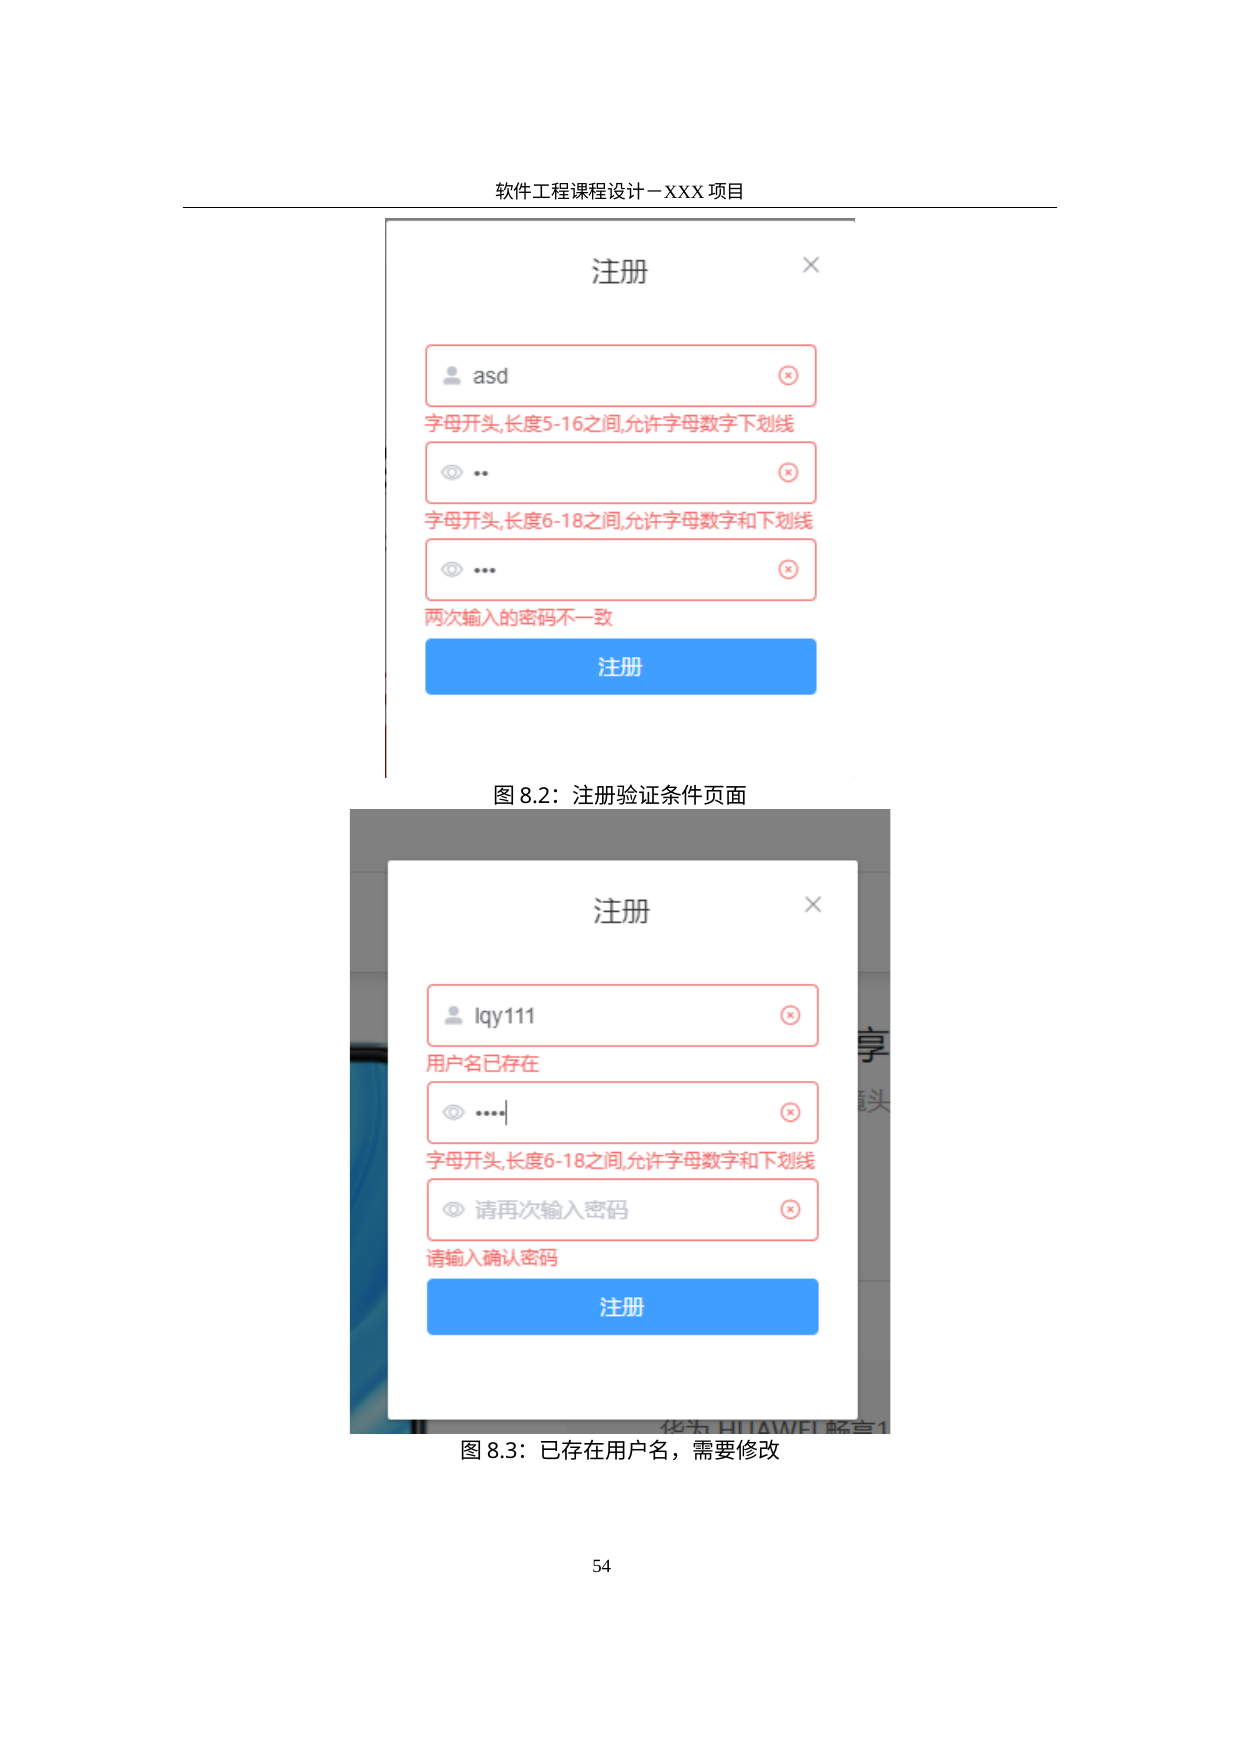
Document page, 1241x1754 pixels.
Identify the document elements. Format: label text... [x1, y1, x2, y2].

text 图8.2：注册验证条件页面 [183, 778, 1057, 810]
picture [349, 809, 891, 1434]
picture [385, 218, 856, 778]
text 图8.3：已存在用户名，需要修改 [183, 1433, 1057, 1465]
